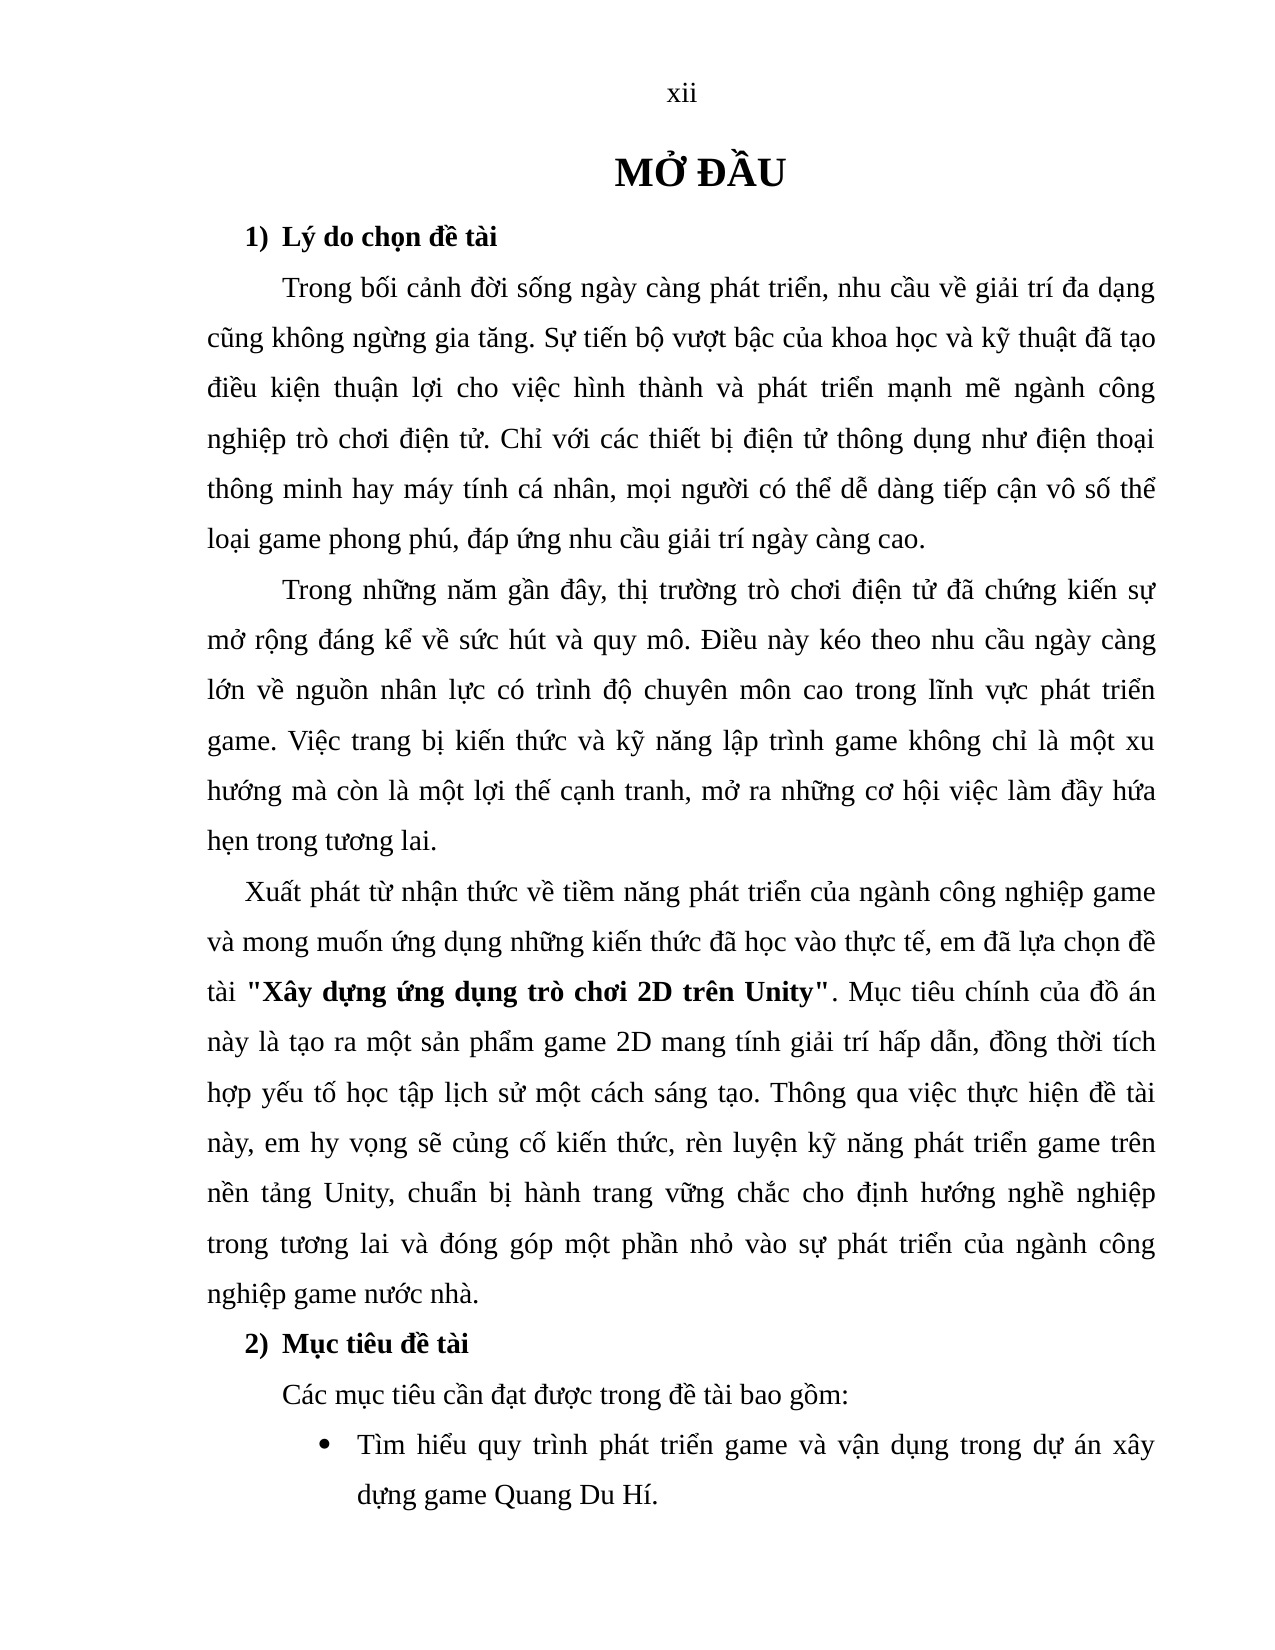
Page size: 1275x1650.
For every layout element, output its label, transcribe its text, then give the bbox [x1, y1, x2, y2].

list Mục tiêu đề tài [244, 1326, 1157, 1360]
text Xuất phát từ nhận thức về tiềm năng phát triển của ngành công nghiệp game và mong muốn ứng dụng những kiến thức đã học vào thực tế, em đã lựa chọn đề tài "Xây dựng ứng dụng trò chơi 2D trên Unity". Mục tiêu chính của đồ án này là tạo ra một sản phẩm game 2D mang tính giải trí hấp dẫn, đồng thời tích hợp yếu tố học tập lịch sử một cách sáng tạo. Thông qua việc thực hiện đề tài này, em hy vọng sẽ củng cố kiến thức, rèn luyện kỹ năng phát triển game trên nền tảng Unity, chuẩn bị hành trang vững chắc cho định hướng nghề nghiệp trong tương lai và đóng góp một phần nhỏ vào sự phát triển của ngành công nghiệp game nước nhà. [207, 874, 1157, 1310]
list Lý do chọn đề tài [244, 219, 1157, 253]
list Tìm hiểu quy trình phát triển game và vận dụng trong dự án xây dựng game Quang Du Hí. [319, 1427, 1157, 1511]
text Trong bối cảnh đời sống ngày càng phát triển, nhu cầu về giải trí đa dạng cũng không ngừng gia tăng. Sự tiến bộ vượt bậc của khoa học và kỹ thuật đã tạo điều kiện thuận lợi cho việc hình thành và phát triển mạnh mẽ ngành công nghiệp trò chơi điện tử. Chỉ với các thiết bị điện tử thông dụng như điện thoại thông minh hay máy tính cá nhân, mọi người có thể dễ dàng tiếp cận vô số thể loại game phong phú, đáp ứng nhu cầu giải trí ngày càng cao. [207, 270, 1157, 555]
subtitle MỞ ĐẦU [244, 148, 1157, 196]
text Trong những năm gần đây, thị trường trò chơi điện tử đã chứng kiến sự mở rộng đáng kể về sức hút và quy mô. Điều này kéo theo nhu cầu ngày càng lớn về nguồn nhân lực có trình độ chuyên môn cao trong lĩnh vực phát triển game. Việc trang bị kiến thức và kỹ năng lập trình game không chỉ là một xu hướng mà còn là một lợi thế cạnh tranh, mở ra những cơ hội việc làm đầy hứa hẹn trong tương lai. [207, 572, 1157, 857]
text Các mục tiêu cần đạt được trong đề tài bao gồm: [207, 1377, 1157, 1410]
